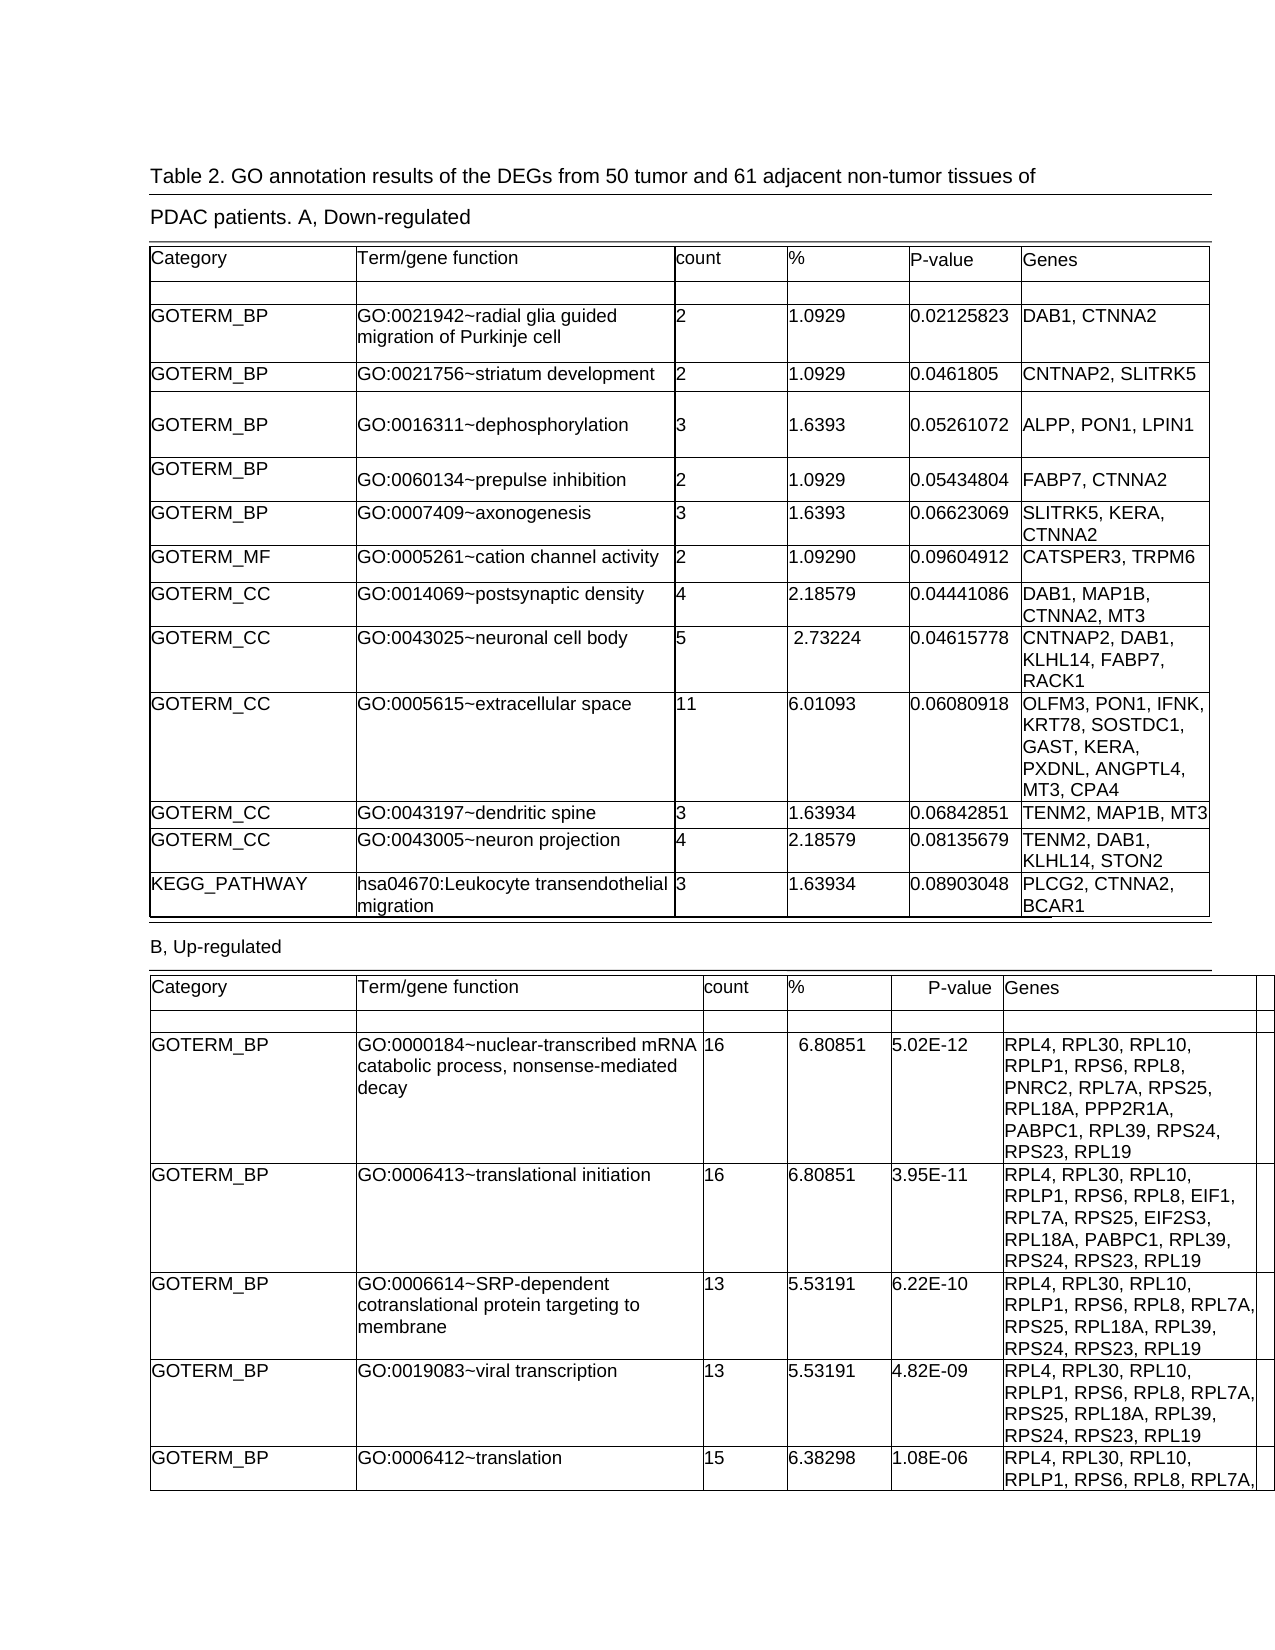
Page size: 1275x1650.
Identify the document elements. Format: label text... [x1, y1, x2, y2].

table_cell 4.82E-09 [892, 1360, 1003, 1446]
table_cell GO:0043197~dendritic spine [357, 802, 674, 828]
table_cell 3 [676, 802, 787, 828]
table_header % [788, 976, 891, 1010]
table_cell 13 [704, 1360, 787, 1446]
table_cell [910, 282, 1021, 304]
table_cell 0.09604912 [910, 546, 1021, 582]
table_cell GOTERM_BP [151, 1360, 356, 1446]
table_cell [357, 1447, 703, 1490]
table_cell GOTERM_BP [151, 1447, 356, 1490]
table_cell DAB1, CTNNA2 [1022, 305, 1209, 362]
text B, Up‑regulated [150, 918, 1052, 962]
table_cell 5 [676, 627, 787, 692]
table_cell 0.04441086 [910, 583, 1021, 626]
table_cell 1.6393 [788, 502, 909, 545]
table_cell GOTERM_BP [151, 458, 356, 501]
table_cell [1257, 1360, 1274, 1446]
table_cell 16 [704, 1033, 787, 1163]
table_cell [1257, 1011, 1274, 1032]
table_header Genes [1022, 247, 1209, 281]
table_cell 3 [676, 392, 787, 457]
table_cell 0.08135679 [910, 829, 1021, 872]
text Table 2. GO annotation results of the DEGs from 50 tumor and 61 adjacent non-tumor tissues of PDAC patients. A, Down‑regulated [150, 150, 1052, 233]
table_cell 0.06842851 [910, 802, 1021, 828]
table_cell hsa04670:Leukocyte transendothelial migration [357, 873, 674, 916]
table_cell [676, 282, 787, 304]
table_cell 1.0929 [788, 458, 909, 501]
table_cell GO:0006413~translational initiation [357, 1164, 703, 1272]
table_cell GO:0043025~neuronal cell body [357, 627, 674, 692]
table_cell 0.05261072 [910, 392, 1021, 457]
table_cell FABP7, CTNNA2 [1022, 458, 1209, 501]
table_cell GOTERM_BP [151, 1033, 356, 1163]
table_header Term/gene function [357, 976, 703, 1010]
table_cell [1257, 1164, 1274, 1272]
table_cell GOTERM_CC [151, 627, 356, 692]
table_cell [704, 1011, 787, 1032]
table_cell TENM2, DAB1, KLHL14, STON2 [1022, 829, 1209, 872]
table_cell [1004, 1447, 1256, 1490]
table_cell GO:0005615~extracellular space [357, 693, 674, 801]
table_cell 3.95E-11 [892, 1164, 1003, 1272]
table_cell [151, 282, 356, 304]
table_cell 0.02125823 [910, 305, 1021, 362]
table_cell 6.01093 [788, 693, 909, 801]
table_cell 2 [676, 458, 787, 501]
table_header count [704, 976, 787, 1010]
table_cell 2.18579 [788, 583, 909, 626]
table_cell OLFM3, PON1, IFNK, KRT78, SOSTDC1, GAST, KERA, PXDNL, ANGPTL4, MT3, CPA4 [1022, 693, 1209, 801]
table_cell 15 [704, 1447, 787, 1490]
table_cell TENM2, MAP1B, MT3 [1022, 802, 1209, 828]
table_cell [357, 282, 674, 304]
table_cell 0.06080918 [910, 693, 1021, 801]
table_cell RPL4, RPL30, RPL10, RPLP1, RPS6, RPL8, RPL7A, RPS25, RPL18A, RPL39, RPS24, RPS23, RPL19 [1004, 1360, 1256, 1446]
table_cell 1.0929 [788, 305, 909, 362]
table_cell 5.02E-12 [892, 1033, 1003, 1163]
table_cell GOTERM_CC [151, 693, 356, 801]
table_cell GOTERM_BP [151, 363, 356, 391]
table_cell 6.80851 [788, 1164, 891, 1272]
table_header Category [151, 247, 356, 281]
table_cell 1.6393 [788, 392, 909, 457]
table_cell 4 [676, 829, 787, 872]
table_header count [676, 247, 787, 281]
table_cell GO:0043005~neuron projection [357, 829, 674, 872]
table_cell [151, 1011, 356, 1032]
table_cell GO:0000184~nuclear-transcribed mRNA catabolic process, nonsense-mediated decay [357, 1033, 703, 1163]
table_cell 1.08E-06 [892, 1447, 1003, 1490]
table_cell GO:0006614~SRP-dependent cotranslational protein targeting to membrane [357, 1273, 703, 1359]
table_cell GOTERM_MF [151, 546, 356, 582]
table_cell [1257, 1273, 1274, 1359]
table_cell [1257, 1033, 1274, 1163]
table_cell KEGG_PATHWAY [151, 873, 356, 916]
table_cell 5.53191 [788, 1360, 891, 1446]
table_cell GOTERM_CC [151, 829, 356, 872]
table_cell GO:0021756~striatum development [357, 363, 674, 391]
table_cell 13 [704, 1273, 787, 1359]
table_cell 0.04615778 [910, 627, 1021, 692]
table_header Term/gene function [357, 247, 674, 281]
table_cell CNTNAP2, DAB1, KLHL14, FABP7, RACK1 [1022, 627, 1209, 692]
table_cell 6.80851 [788, 1033, 891, 1163]
table_cell 2.18579 [788, 829, 909, 872]
table_cell 0.05434804 [910, 458, 1021, 501]
table_cell 2 [676, 546, 787, 582]
table_cell 0.08903048 [910, 873, 1021, 916]
table_cell 2 [676, 305, 787, 362]
table_cell GO:0014069~postsynaptic density [357, 583, 674, 626]
table_cell 5.53191 [788, 1273, 891, 1359]
table_cell RPL4, RPL30, RPL10, RPLP1, RPS6, RPL8, PNRC2, RPL7A, RPS25, RPL18A, PPP2R1A, PABPC1, RPL39, RPS24, RPS23, RPL19 [1004, 1033, 1256, 1163]
table_cell CATSPER3, TRPM6 [1022, 546, 1209, 582]
table_cell GO:0019083~viral transcription [357, 1360, 703, 1446]
table_cell 1.0929 [788, 363, 909, 391]
table_cell DAB1, MAP1B, CTNNA2, MT3 [1022, 583, 1209, 626]
table_cell 6.22E-10 [892, 1273, 1003, 1359]
table_cell [788, 1011, 891, 1032]
table_header Category [151, 976, 356, 1010]
table_cell GOTERM_BP [151, 1273, 356, 1359]
table_cell [788, 282, 909, 304]
table_cell RPL4, RPL30, RPL10, RPLP1, RPS6, RPL8, RPL7A, RPS25, RPL18A, RPL39, RPS24, RPS23, RPL19 [1004, 1273, 1256, 1359]
table_header P‑value [910, 247, 1021, 281]
table_cell 1.63934 [788, 802, 909, 828]
table_cell 6.38298 [788, 1447, 891, 1490]
table_cell 3 [676, 873, 787, 916]
table_cell GOTERM_BP [151, 392, 356, 457]
table_cell [1022, 282, 1209, 304]
table_header % [788, 247, 909, 281]
table_cell 16 [704, 1164, 787, 1272]
table_cell [1257, 1447, 1274, 1490]
table_cell CNTNAP2, SLITRK5 [1022, 363, 1209, 391]
table_cell 1.09290 [788, 546, 909, 582]
table_cell 1.63934 [788, 873, 909, 916]
table_cell GOTERM_BP [151, 1164, 356, 1272]
table_cell GO:0021942~radial glia guided migration of Purkinje cell [357, 305, 674, 362]
table_cell GO:0005261~cation channel activity [357, 546, 674, 582]
table_cell 0.0461805 [910, 363, 1021, 391]
table_cell GO:0016311~dephosphorylation [357, 392, 674, 457]
table_cell [892, 1011, 1003, 1032]
table_cell 4 [676, 583, 787, 626]
table_cell SLITRK5, KERA, CTNNA2 [1022, 502, 1209, 545]
table_cell GOTERM_CC [151, 583, 356, 626]
table_cell GOTERM_CC [151, 802, 356, 828]
table_cell 3 [676, 502, 787, 545]
table_cell 2 [676, 363, 787, 391]
table_cell [1004, 1011, 1256, 1032]
table_cell [357, 1011, 703, 1032]
table_cell ALPP, PON1, LPIN1 [1022, 392, 1209, 457]
table_cell GOTERM_BP [151, 502, 356, 545]
table_header P‑value [892, 976, 1003, 1010]
table_cell RPL4, RPL30, RPL10, RPLP1, RPS6, RPL8, EIF1, RPL7A, RPS25, EIF2S3, RPL18A, PABPC1, RPL39, RPS24, RPS23, RPL19 [1004, 1164, 1256, 1272]
table_cell 11 [676, 693, 787, 801]
table_cell GO:0007409~axonogenesis [357, 502, 674, 545]
table_header Genes [1004, 976, 1256, 1010]
table_cell GOTERM_BP [151, 305, 356, 362]
table_cell 0.06623069 [910, 502, 1021, 545]
table_header [1257, 976, 1274, 1010]
table_cell PLCG2, CTNNA2, BCAR1 [1022, 873, 1209, 916]
table_cell 2.73224 [788, 627, 909, 692]
table_cell GO:0060134~prepulse inhibition [357, 458, 674, 501]
